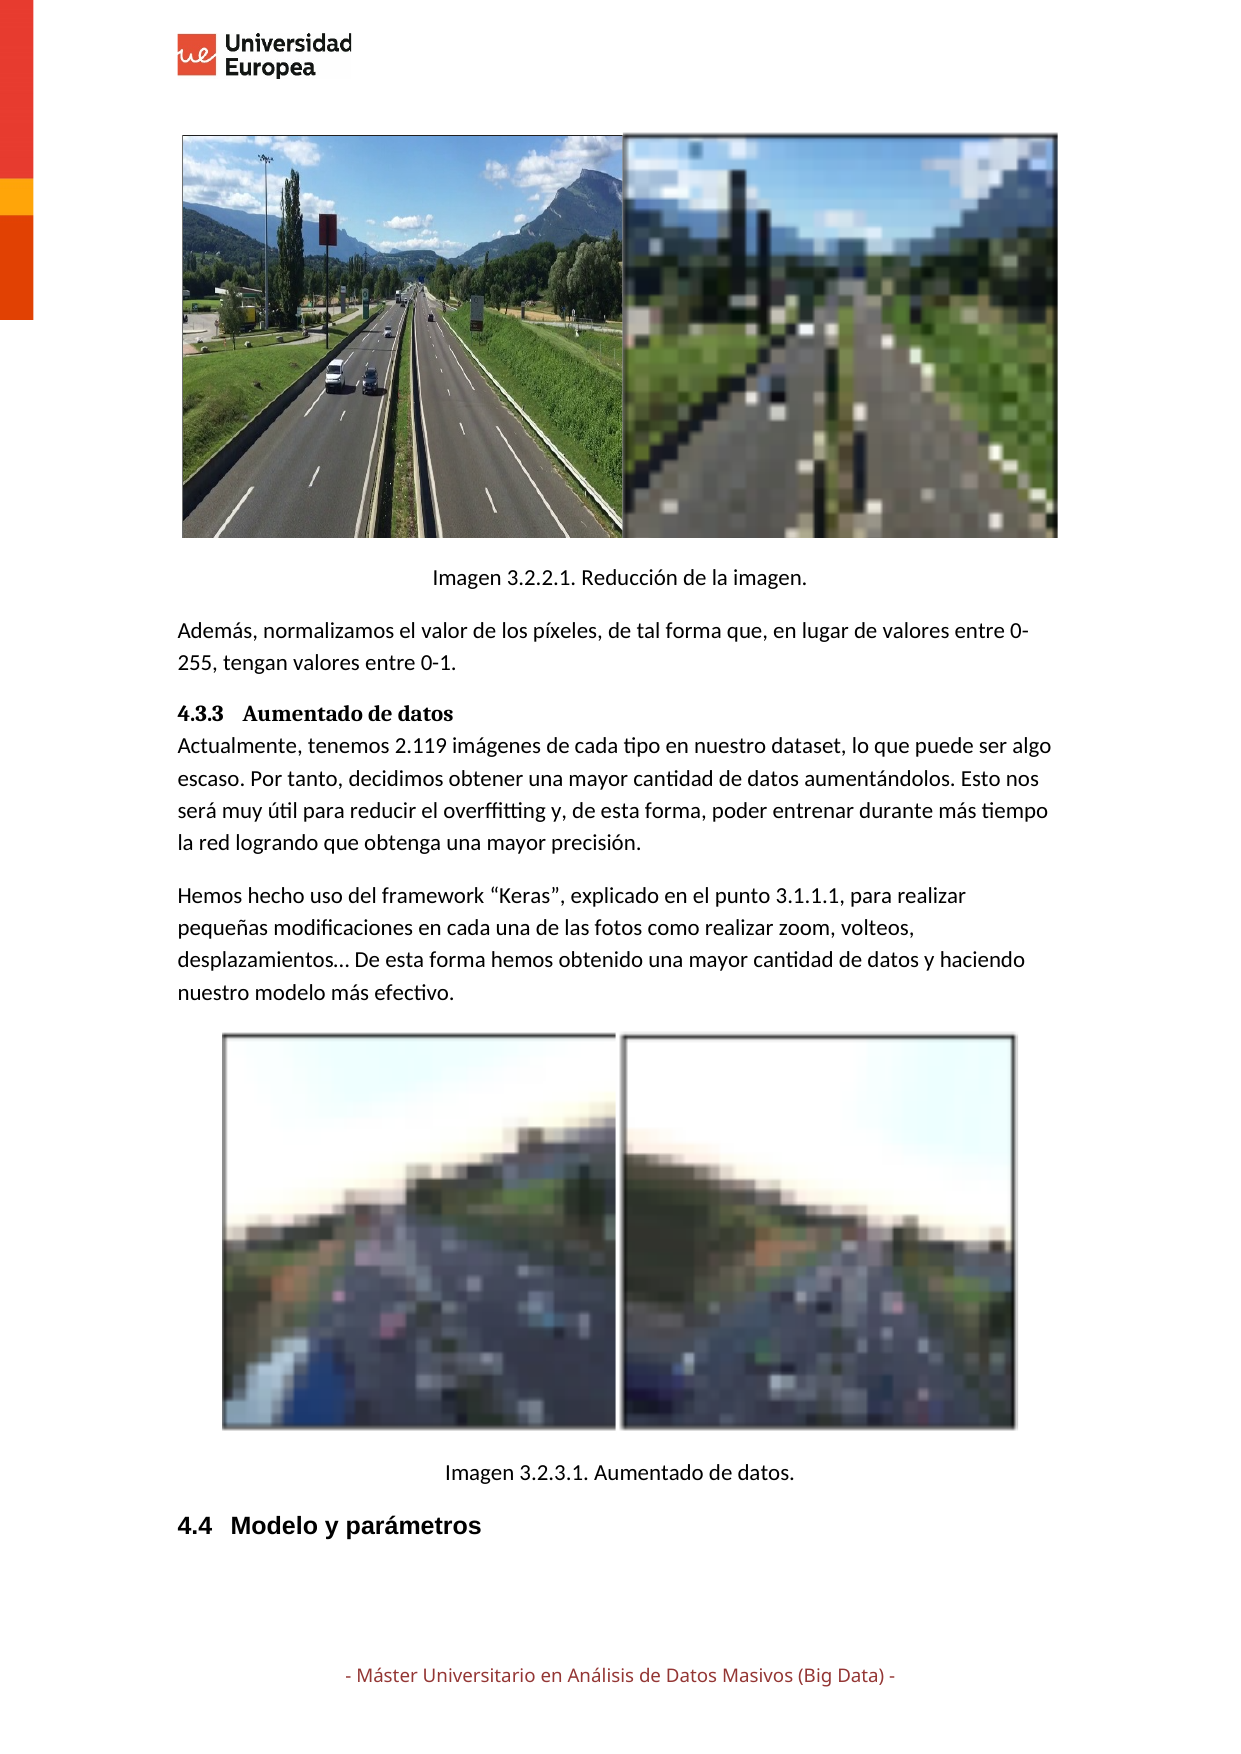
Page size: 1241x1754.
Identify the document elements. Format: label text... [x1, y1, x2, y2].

picture [182, 132, 1058, 538]
subtitle Aumentado de datos [177, 701, 1063, 728]
text Imagen 3.2.2.1. Reducción de la imagen. [177, 563, 1063, 591]
picture [0, 0, 34, 320]
text Imagen 3.2.3.1. Aumentado de datos. [177, 1458, 1063, 1486]
subtitle Modelo y parámetros [177, 1511, 1063, 1540]
text Además, normalizamos el valor de los píxeles, de tal forma que, en lugar de valores entre 0-255, tengan valores entre 0-1. [177, 616, 1063, 676]
text Hemos hecho uso del framework “Keras”, explicado en el punto 3.1.1.1, para realizar pequeñas modificaciones en cada una de las fotos como realizar zoom, volteos, desplazamientos… De esta forma hemos obtenido una mayor cantidad de datos y haciendo nuestro modelo más efectivo. [177, 881, 1063, 1006]
picture [222, 1030, 1019, 1434]
text Actualmente, tenemos 2.119 imágenes de cada tipo en nuestro dataset, lo que puede ser algo escaso. Por tanto, decidimos obtener una mayor cantidad de datos aumentándolos. Esto nos será muy útil para reducir el overffitting y, de esta forma, poder entrenar durante más tiempo la red logrando que obtenga una mayor precisión. [177, 731, 1063, 856]
picture [177, 33, 352, 79]
